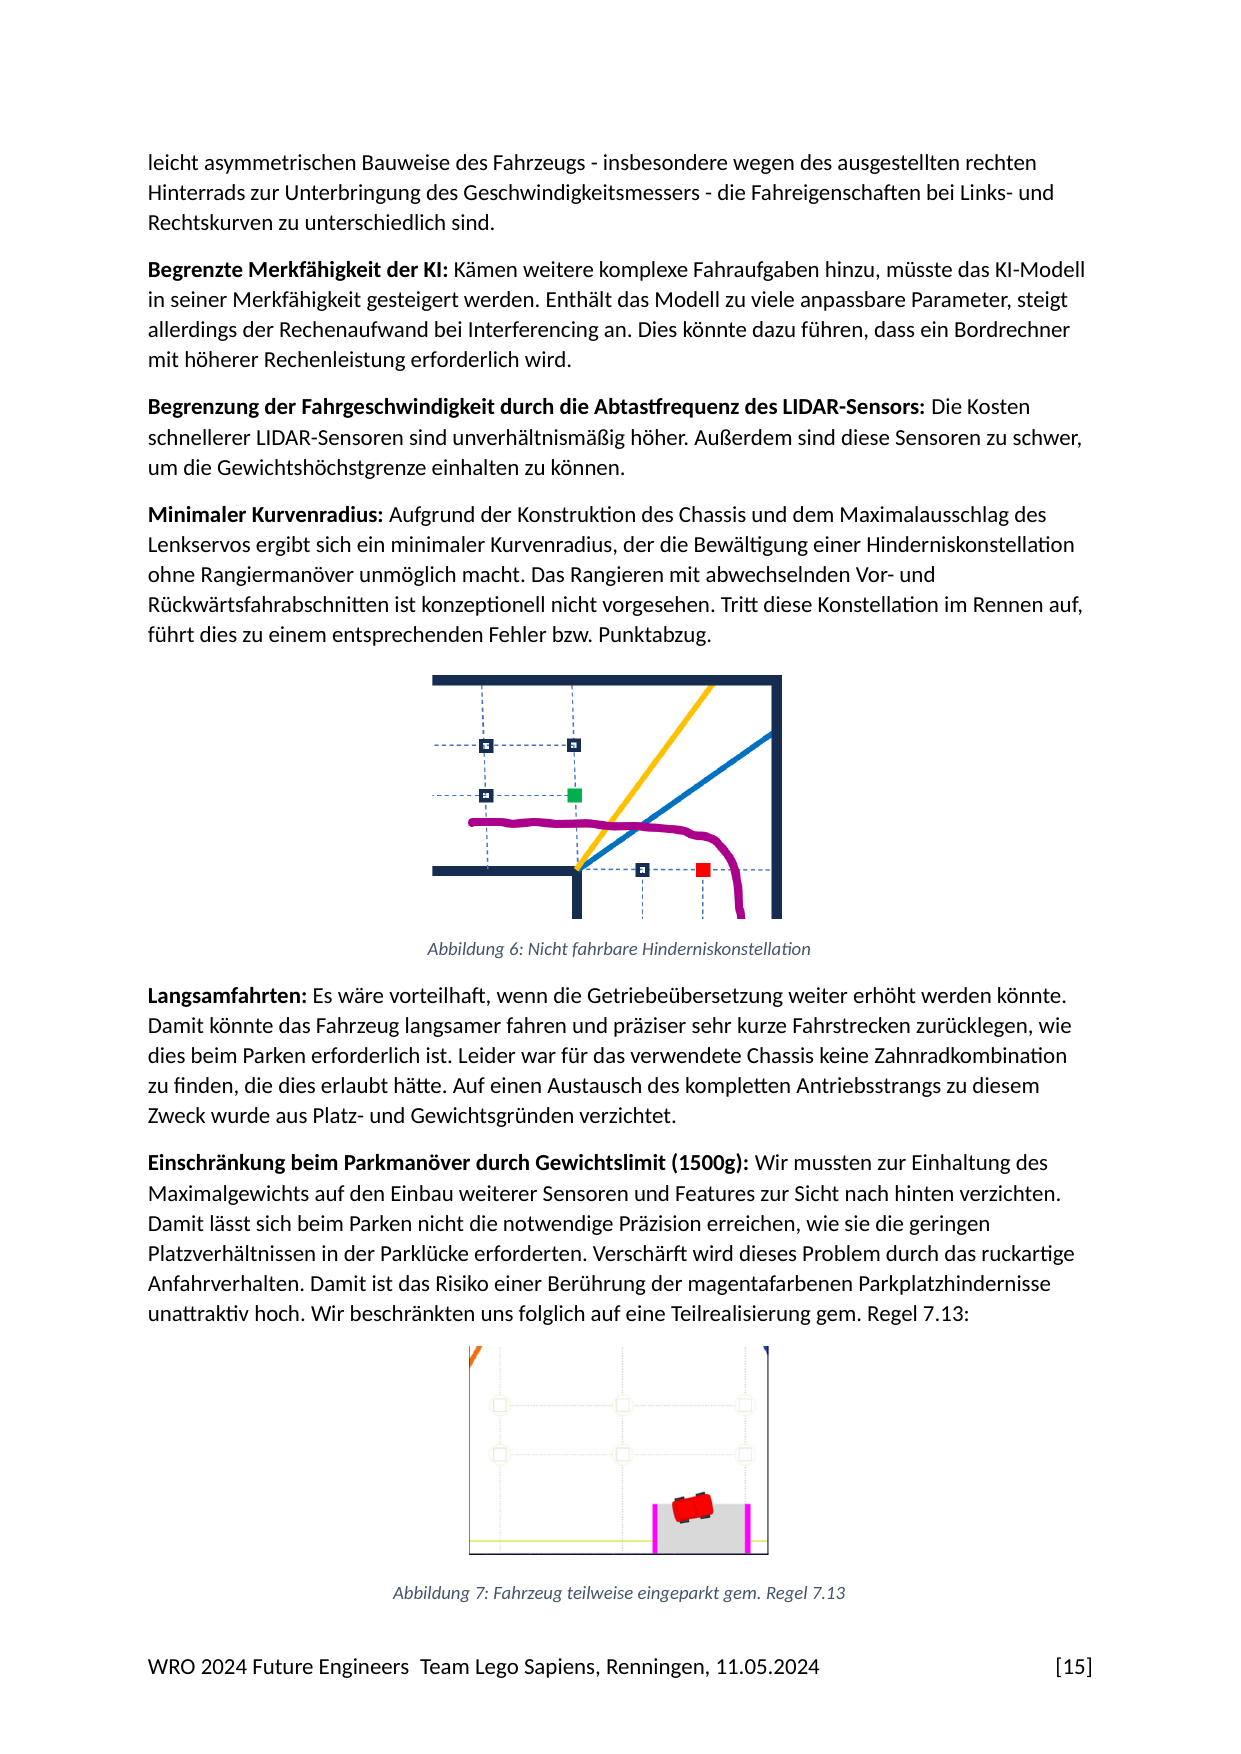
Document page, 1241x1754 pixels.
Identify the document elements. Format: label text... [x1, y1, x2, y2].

text Langsamfahrten: Es wäre vorteilhaft, wenn die Getriebeübersetzung weiter erhöht werden könnte. Damit könnte das Fahrzeug langsamer fahren und präziser sehr kurze Fahrstrecken zurücklegen, wie dies beim Parken erforderlich ist. Leider war für das verwendete Chassis keine Zahnradkombination zu finden, die dies erlaubt hätte. Auf einen Austausch des kompletten Antriebsstrangs zu diesem Zweck wurde aus Platz- und Gewichtsgründen verzichtet. [148, 981, 1093, 1130]
picture [379, 1346, 861, 1563]
text Minimaler Kurvenradius: Aufgrund der Konstruktion des Chassis und dem Maximalausschlag des Lenkservos ergibt sich ein minimaler Kurvenradius, der die Bewältigung einer Hinderniskonstellation ohne Rangiermanöver unmöglich macht. Das Rangieren mit abwechselnden Vor- und Rückwärtsfahrabschnitten ist konzeptionell nicht vorgesehen. Tritt diese Konstellation im Rennen auf, führt dies zu einem entsprechenden Fehler bzw. Punktabzug. [148, 500, 1093, 648]
text Begrenzung der Fahrgeschwindigkeit durch die Abtastfrequenz des LIDAR-Sensors: Die Kosten schnellerer LIDAR-Sensoren sind unverhältnismäßig höher. Außerdem sind diese Sensoren zu schwer, um die Gewichtshöchstgrenze einhalten zu können. [148, 392, 1093, 481]
text Abbildung 7: Fahrzeug teilweise eingeparkt gem. Regel 7.13 [148, 1581, 1093, 1604]
picture [432, 667, 808, 919]
text Abbildung 6: Nicht fahrbare Hinderniskonstellation [148, 937, 1093, 960]
text Einschränkung beim Parkmanöver durch Gewichtslimit (1500g): Wir mussten zur Einhaltung des Maximalgewichts auf den Einbau weiterer Sensoren und Features zur Sicht nach hinten verzichten. Damit lässt sich beim Parken nicht die notwendige Präzision erreichen, wie sie die geringen Platzverhältnissen in der Parklücke erforderten. Verschärft wird dieses Problem durch das ruckartige Anfahrverhalten. Damit ist das Risiko einer Berührung der magentafarbenen Parkplatzhindernisse unattraktiv hoch. Wir beschränkten uns folglich auf eine Teilrealisierung gem. Regel 7.13: [148, 1148, 1093, 1328]
text Begrenzte Merkfähigkeit der KI: Kämen weitere komplexe Fahraufgaben hinzu, müsste das KI-Modell in seiner Merkfähigkeit gesteigert werden. Enthält das Modell zu viele anpassbare Parameter, steigt allerdings der Rechenaufwand bei Interferencing an. Dies könnte dazu führen, dass ein Bordrechner mit höherer Rechenleistung erforderlich wird. [148, 255, 1093, 373]
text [148, 148, 1093, 236]
